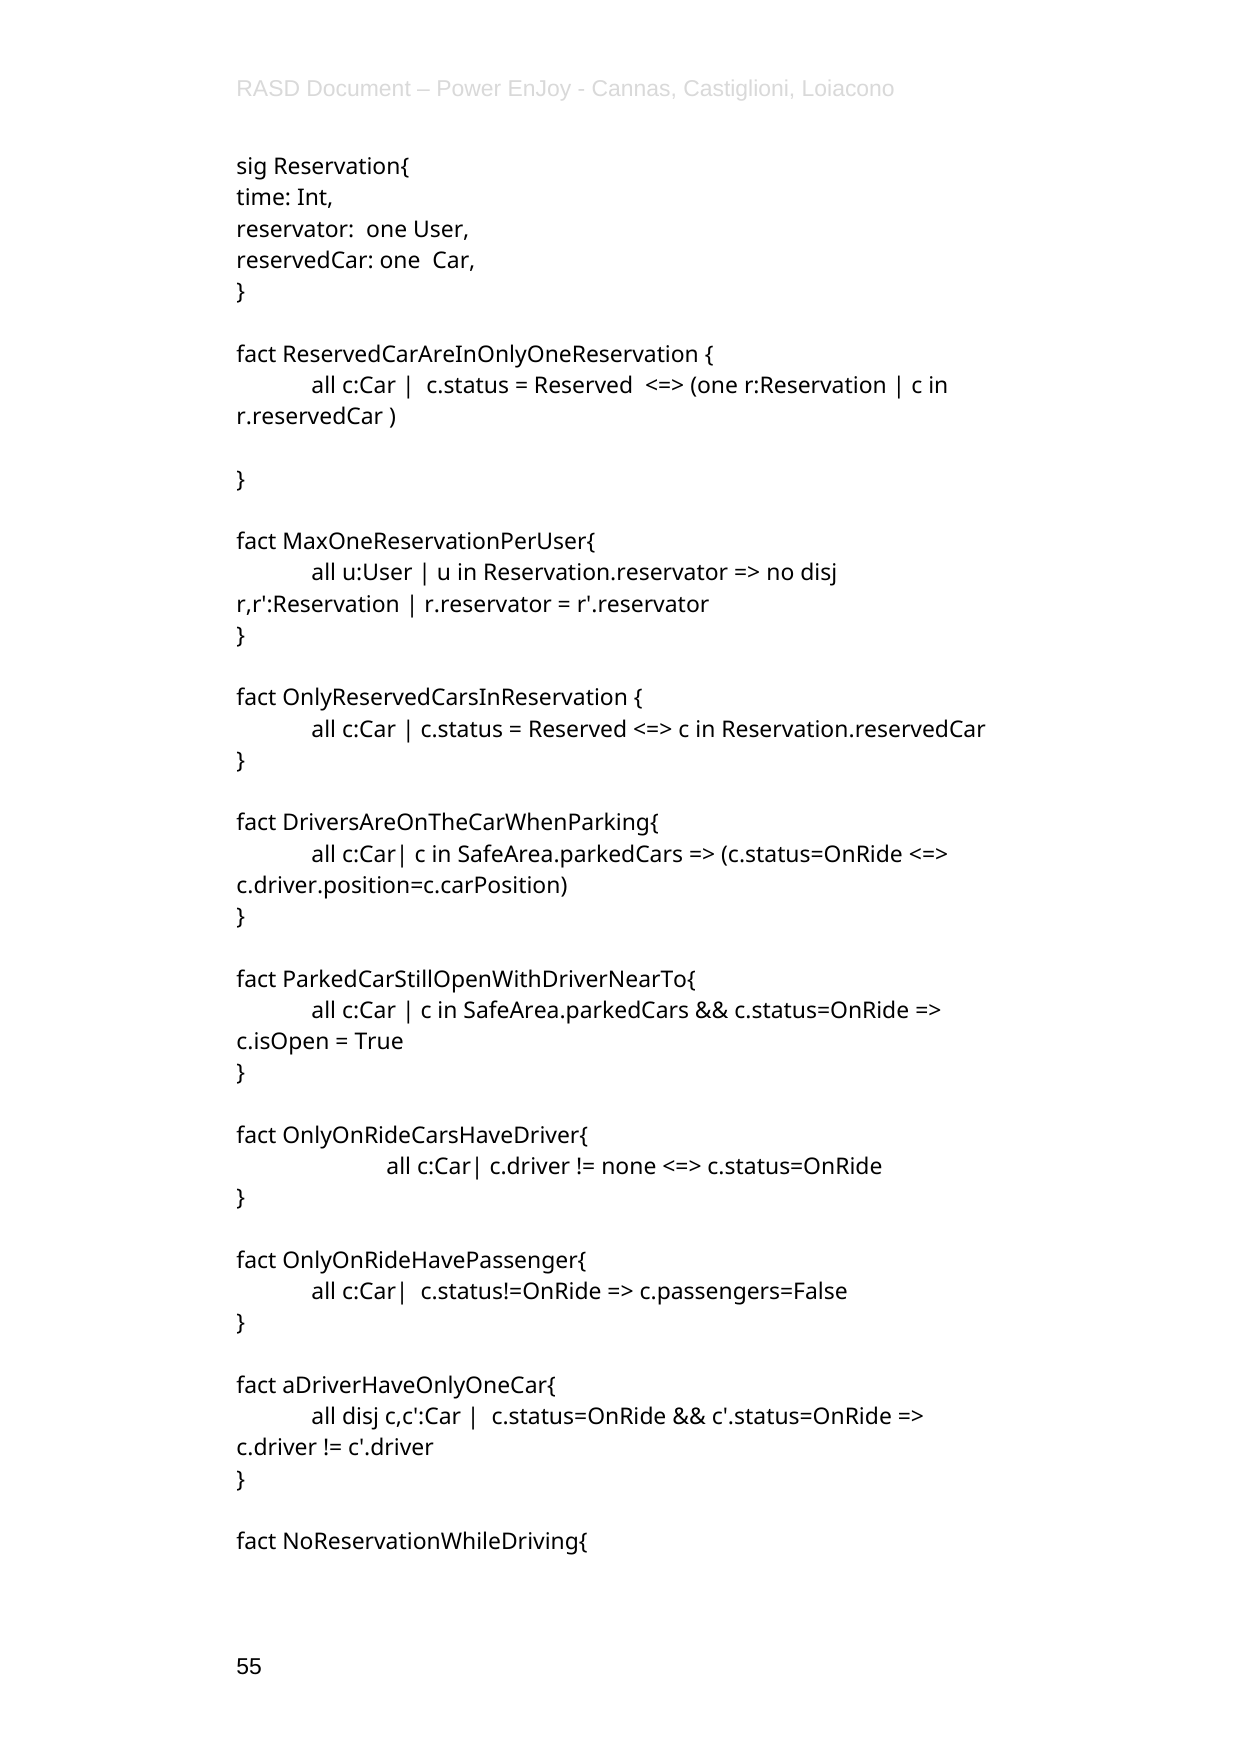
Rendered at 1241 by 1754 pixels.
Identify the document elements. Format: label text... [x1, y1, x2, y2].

subtitle all c:Car | c in SafeArea.parkedCars && c.status=OnRide => c.isOpen = True [236, 994, 1004, 1056]
subtitle fact OnlyReservedCarsInReservation { [236, 681, 1004, 712]
subtitle all c:Car | c.status = Reserved <=> (one r:Reservation | c in r.reservedCar ) [236, 369, 1004, 431]
subtitle } [236, 1056, 1004, 1087]
subtitle } [236, 744, 1004, 775]
subtitle all c:Car| c.status!=OnRide => c.passengers=False [236, 1275, 1004, 1306]
subtitle all u:User | u in Reservation.reservator => no disj r,r':Reservation | r.reservator = r'.reservator [236, 556, 1004, 619]
subtitle all c:Car | c.status = Reserved <=> c in Reservation.reservedCar [236, 712, 1004, 744]
subtitle fact NoReservationWhileDriving{ [236, 1525, 1004, 1556]
subtitle all c:Car| c in SafeArea.parkedCars => (c.status=OnRide <=> c.driver.position=c.carPosition) [236, 837, 1004, 900]
subtitle fact MaxOneReservationPerUser{ [236, 525, 1004, 556]
subtitle fact ParkedCarStillOpenWithDriverNearTo{ [236, 962, 1004, 994]
subtitle fact OnlyOnRideHavePassenger{ [236, 1244, 1004, 1275]
subtitle } [236, 900, 1004, 931]
subtitle sig Reservation{ [236, 150, 1004, 181]
subtitle } [236, 462, 1004, 494]
subtitle } [236, 619, 1004, 650]
subtitle } [236, 1306, 1004, 1337]
subtitle reservedCar: one Car, [236, 244, 1004, 275]
subtitle fact ReservedCarAreInOnlyOneReservation { [236, 337, 1004, 369]
subtitle fact aDriverHaveOnlyOneCar{ [236, 1369, 1004, 1400]
subtitle all c:Car| c.driver != none <=> c.status=OnRide [236, 1150, 1004, 1181]
subtitle } [236, 1462, 1004, 1494]
subtitle time: Int, [236, 181, 1004, 212]
subtitle } [236, 275, 1004, 306]
subtitle fact DriversAreOnTheCarWhenParking{ [236, 806, 1004, 837]
subtitle fact OnlyOnRideCarsHaveDriver{ [236, 1119, 1004, 1150]
subtitle all disj c,c':Car | c.status=OnRide && c'.status=OnRide => c.driver != c'.driver [236, 1400, 1004, 1462]
subtitle reservator: one User, [236, 212, 1004, 244]
subtitle } [236, 1181, 1004, 1212]
